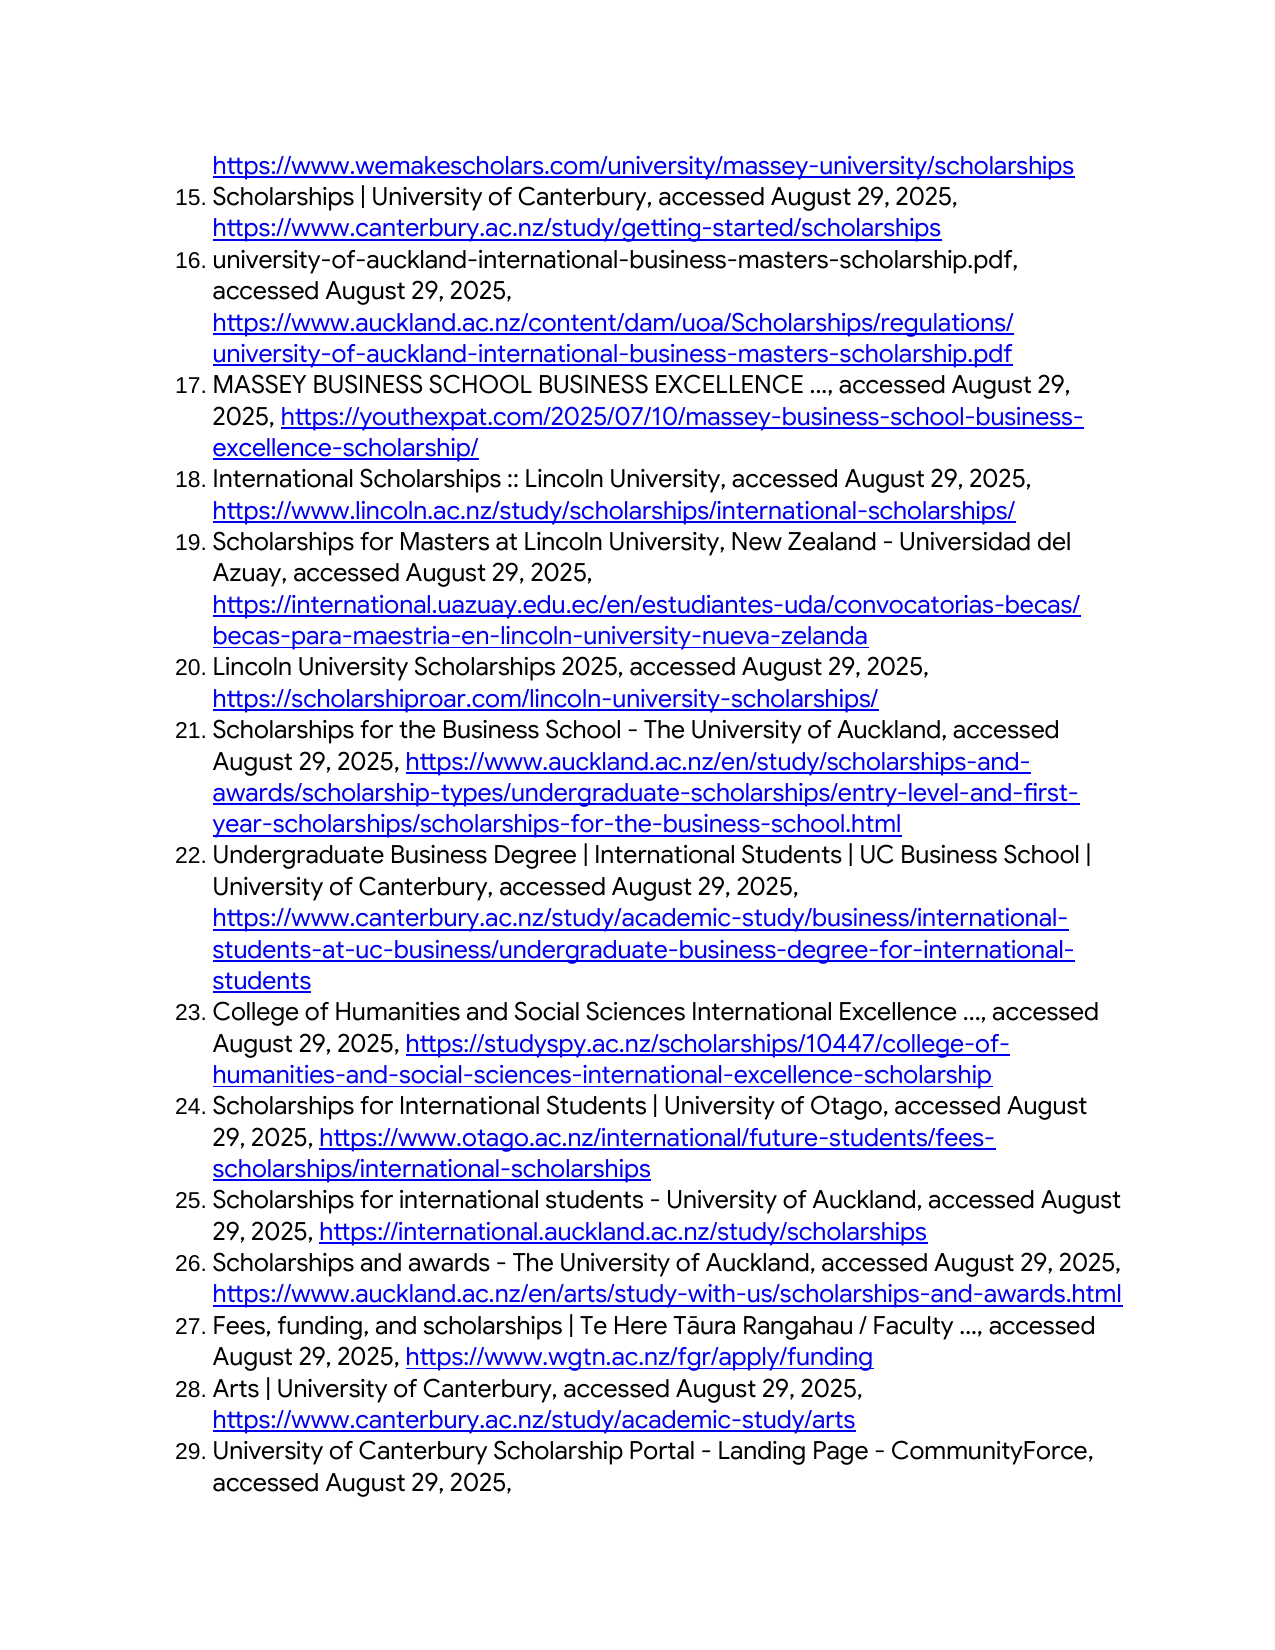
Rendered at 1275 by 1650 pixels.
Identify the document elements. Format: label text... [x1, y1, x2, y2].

list Fees, funding, and scholarships | Te Here Tāura Rangahau / Faculty ..., accessed August 29, 2025, https://www.wgtn.ac.nz/fgr/apply/funding [175, 1310, 1125, 1373]
list Scholarships for International Students | University of Otago, accessed August 29, 2025, https://www.otago.ac.nz/international/future-students/fees-scholarships/international-scholarships [175, 1091, 1125, 1185]
list Scholarships | University of Canterbury, accessed August 29, 2025, https://www.canterbury.ac.nz/study/getting-started/scholarships [175, 181, 1125, 244]
list Scholarships for international students - University of Auckland, accessed August 29, 2025, https://international.auckland.ac.nz/study/scholarships [175, 1185, 1125, 1247]
list Scholarships for Masters at Lincoln University, New Zealand - Universidad del Azuay, accessed August 29, 2025, https://international.uazuay.edu.ec/en/estudiantes-uda/convocatorias-becas/becas-para-maestria-en-lincoln-university-nueva-zelanda [175, 526, 1125, 652]
list Undergraduate Business Degree | International Students | UC Business School | University of Canterbury, accessed August 29, 2025, https://www.canterbury.ac.nz/study/academic-study/business/international-students-at-uc-business/undergraduate-business-degree-for-international-students [175, 840, 1125, 997]
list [175, 1436, 1125, 1498]
list Arts | University of Canterbury, accessed August 29, 2025, https://www.canterbury.ac.nz/study/academic-study/arts [175, 1373, 1125, 1436]
list MASSEY BUSINESS SCHOOL BUSINESS EXCELLENCE ..., accessed August 29, 2025, https://youthexpat.com/2025/07/10/massey-business-school-business-excellence-scholarship/ [175, 369, 1125, 463]
list International Scholarships :: Lincoln University, accessed August 29, 2025, https://www.lincoln.ac.nz/study/scholarships/international-scholarships/ [175, 463, 1125, 526]
list Scholarships for the Business School - The University of Auckland, accessed August 29, 2025, https://www.auckland.ac.nz/en/study/scholarships-and-awards/scholarship-types/undergraduate-scholarships/entry-level-and-first-year-scholarships/scholarships-for-the-business-school.html [175, 714, 1125, 840]
list Lincoln University Scholarships 2025, accessed August 29, 2025, https://scholarshiproar.com/lincoln-university-scholarships/ [175, 652, 1125, 714]
list College of Humanities and Social Sciences International Excellence ..., accessed August 29, 2025, https://studyspy.ac.nz/scholarships/10447/college-of-humanities-and-social-sciences-international-excellence-scholarship [175, 997, 1125, 1091]
list university-of-auckland-international-business-masters-scholarship.pdf, accessed August 29, 2025, https://www.auckland.ac.nz/content/dam/uoa/Scholarships/regulations/university-of-auckland-international-business-masters-scholarship.pdf [175, 244, 1125, 369]
list Scholarships and awards - The University of Auckland, accessed August 29, 2025, https://www.auckland.ac.nz/en/arts/study-with-us/scholarships-and-awards.html [175, 1247, 1125, 1310]
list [175, 150, 1125, 181]
